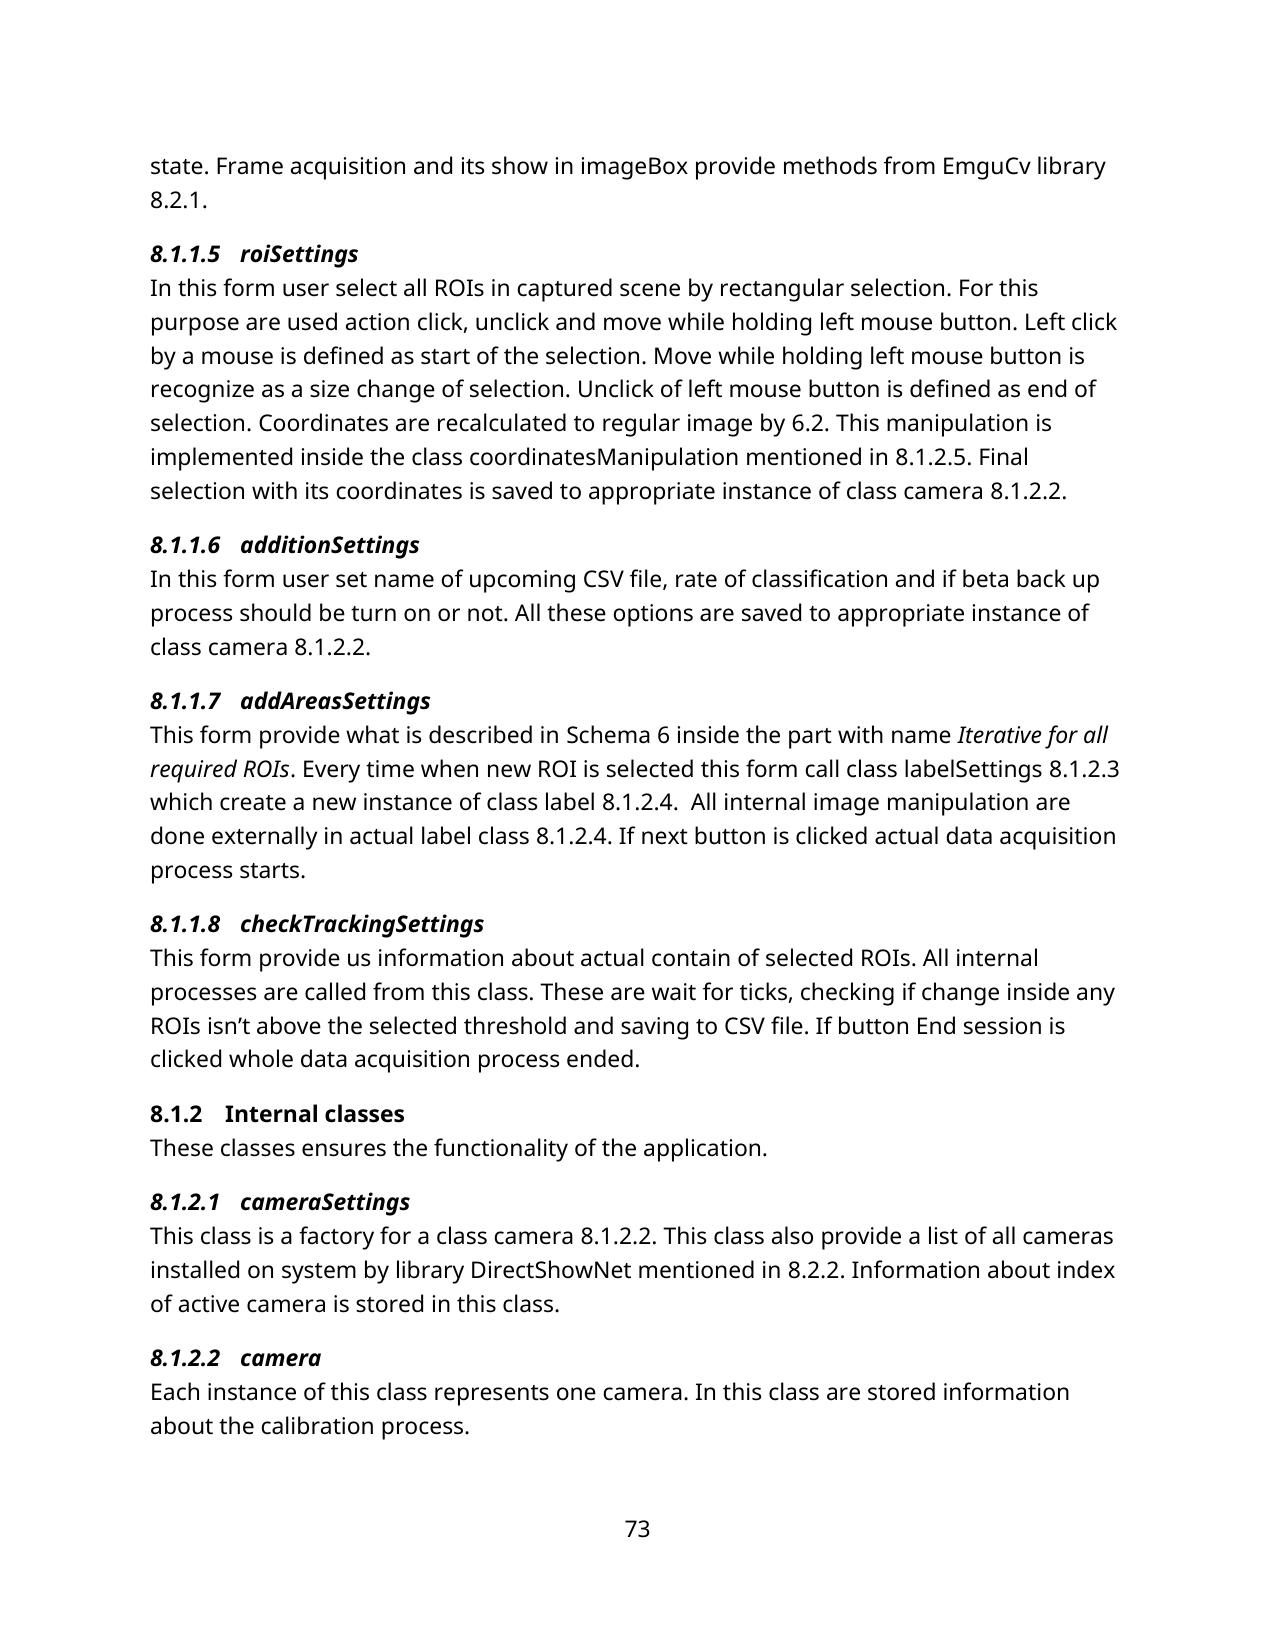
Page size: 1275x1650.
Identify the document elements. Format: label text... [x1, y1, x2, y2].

subtitle roiSettings [150, 238, 1125, 269]
subtitle checkTrackingSettings [150, 908, 1125, 939]
subtitle cameraSettings [150, 1186, 1125, 1217]
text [150, 150, 1125, 215]
subtitle additionSettings [150, 529, 1125, 560]
text This form provide what is described in Schema 6 inside the part with name Iterative for all required ROIs. Every time when new ROI is selected this form call class labelSettings 8.1.2.3 which create a new instance of class label 8.1.2.4. All internal image manipulation are done externally in actual label class 8.1.2.4. If next button is clicked actual data acquisition process starts. [150, 719, 1125, 885]
text In this form user select all ROIs in captured scene by rectangular selection. For this purpose are used action click, unclick and move while holding left mouse button. Left click by a mouse is defined as start of the selection. Move while holding left mouse button is recognize as a size change of selection. Unclick of left mouse button is defined as end of selection. Coordinates are recalculated to regular image by 6.2. This manipulation is implemented inside the class coordinatesManipulation mentioned in 8.1.2.5. Final selection with its coordinates is saved to appropriate instance of class camera 8.1.2.2. [150, 272, 1125, 506]
text Each instance of this class represents one camera. In this class are stored information about the calibration process. [150, 1376, 1125, 1441]
text In this form user set name of upcoming CSV file, rate of classification and if beta back up process should be turn on or not. All these options are saved to appropriate instance of class camera 8.1.2.2. [150, 563, 1125, 662]
text These classes ensures the functionality of the application. [150, 1132, 1125, 1163]
subtitle Internal classes [150, 1098, 1125, 1129]
subtitle addAreasSettings [150, 685, 1125, 716]
text This class is a factory for a class camera 8.1.2.2. This class also provide a list of all cameras installed on system by library DirectShowNet mentioned in 8.2.2. Information about index of active camera is stored in this class. [150, 1220, 1125, 1319]
text This form provide us information about actual contain of selected ROIs. All internal processes are called from this class. These are wait for ticks, checking if change inside any ROIs isn’t above the selected threshold and saving to CSV file. If button End session is clicked whole data acquisition process ended. [150, 942, 1125, 1074]
subtitle camera [150, 1342, 1125, 1373]
